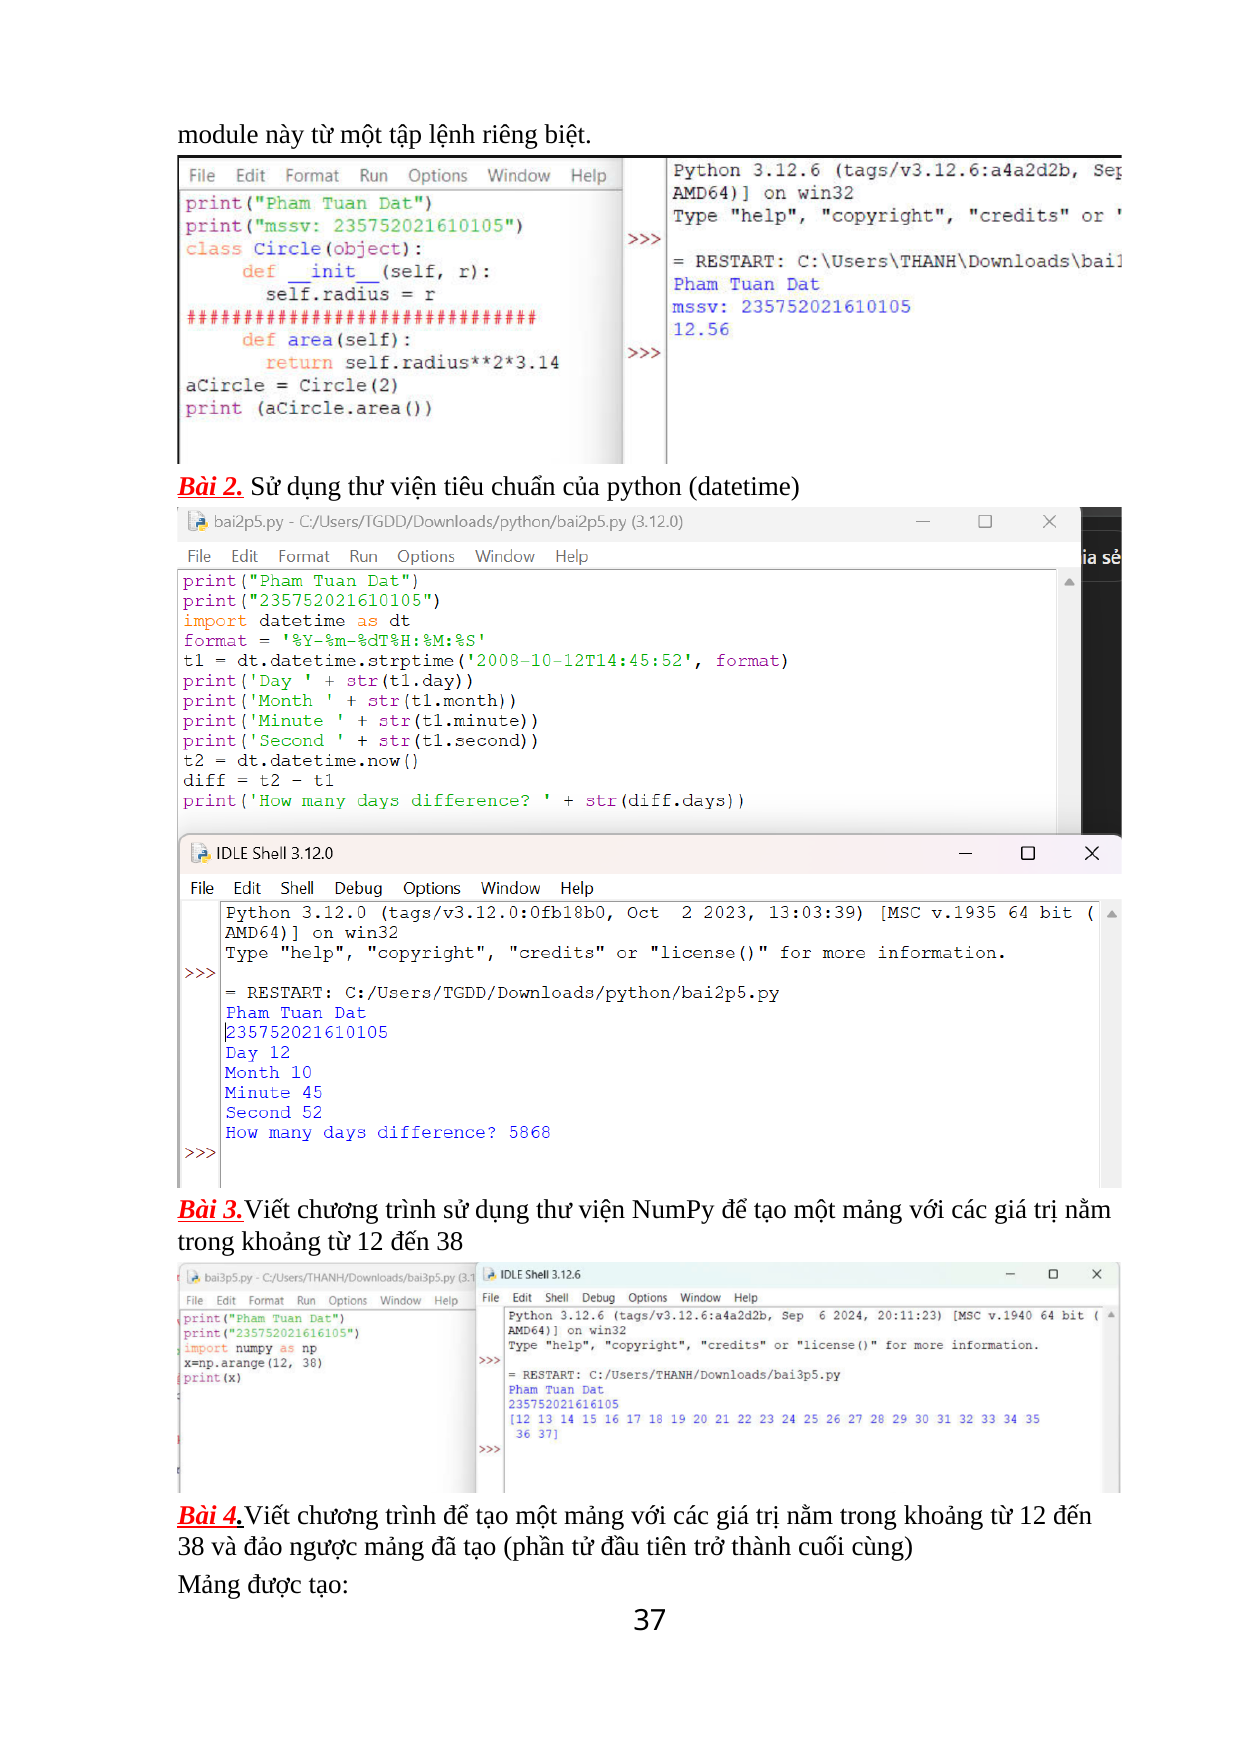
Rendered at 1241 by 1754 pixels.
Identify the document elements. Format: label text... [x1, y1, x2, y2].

text Bài 3.Viết chương trình sử dụng thư viện NumPy để tạo một mảng với các giá trị nằm trong khoảng từ 12 đến 38 [177, 1193, 1122, 1256]
picture [177, 1262, 1121, 1493]
picture [177, 155, 1122, 464]
text module này từ một tập lệnh riêng biệt. [177, 118, 1122, 149]
picture [177, 507, 1122, 1188]
text Bài 2. Sử dụng thư viện tiêu chuẩn của python (datetime) [177, 469, 1122, 501]
text Mảng được tạo: [177, 1568, 1122, 1599]
text Bài 4.Viết chương trình để tạo một mảng với các giá trị nằm trong khoảng từ 12 đến 38 và đảo ngược mảng đã tạo (phần tử đầu tiên trở thành cuối cùng) [177, 1499, 1122, 1562]
